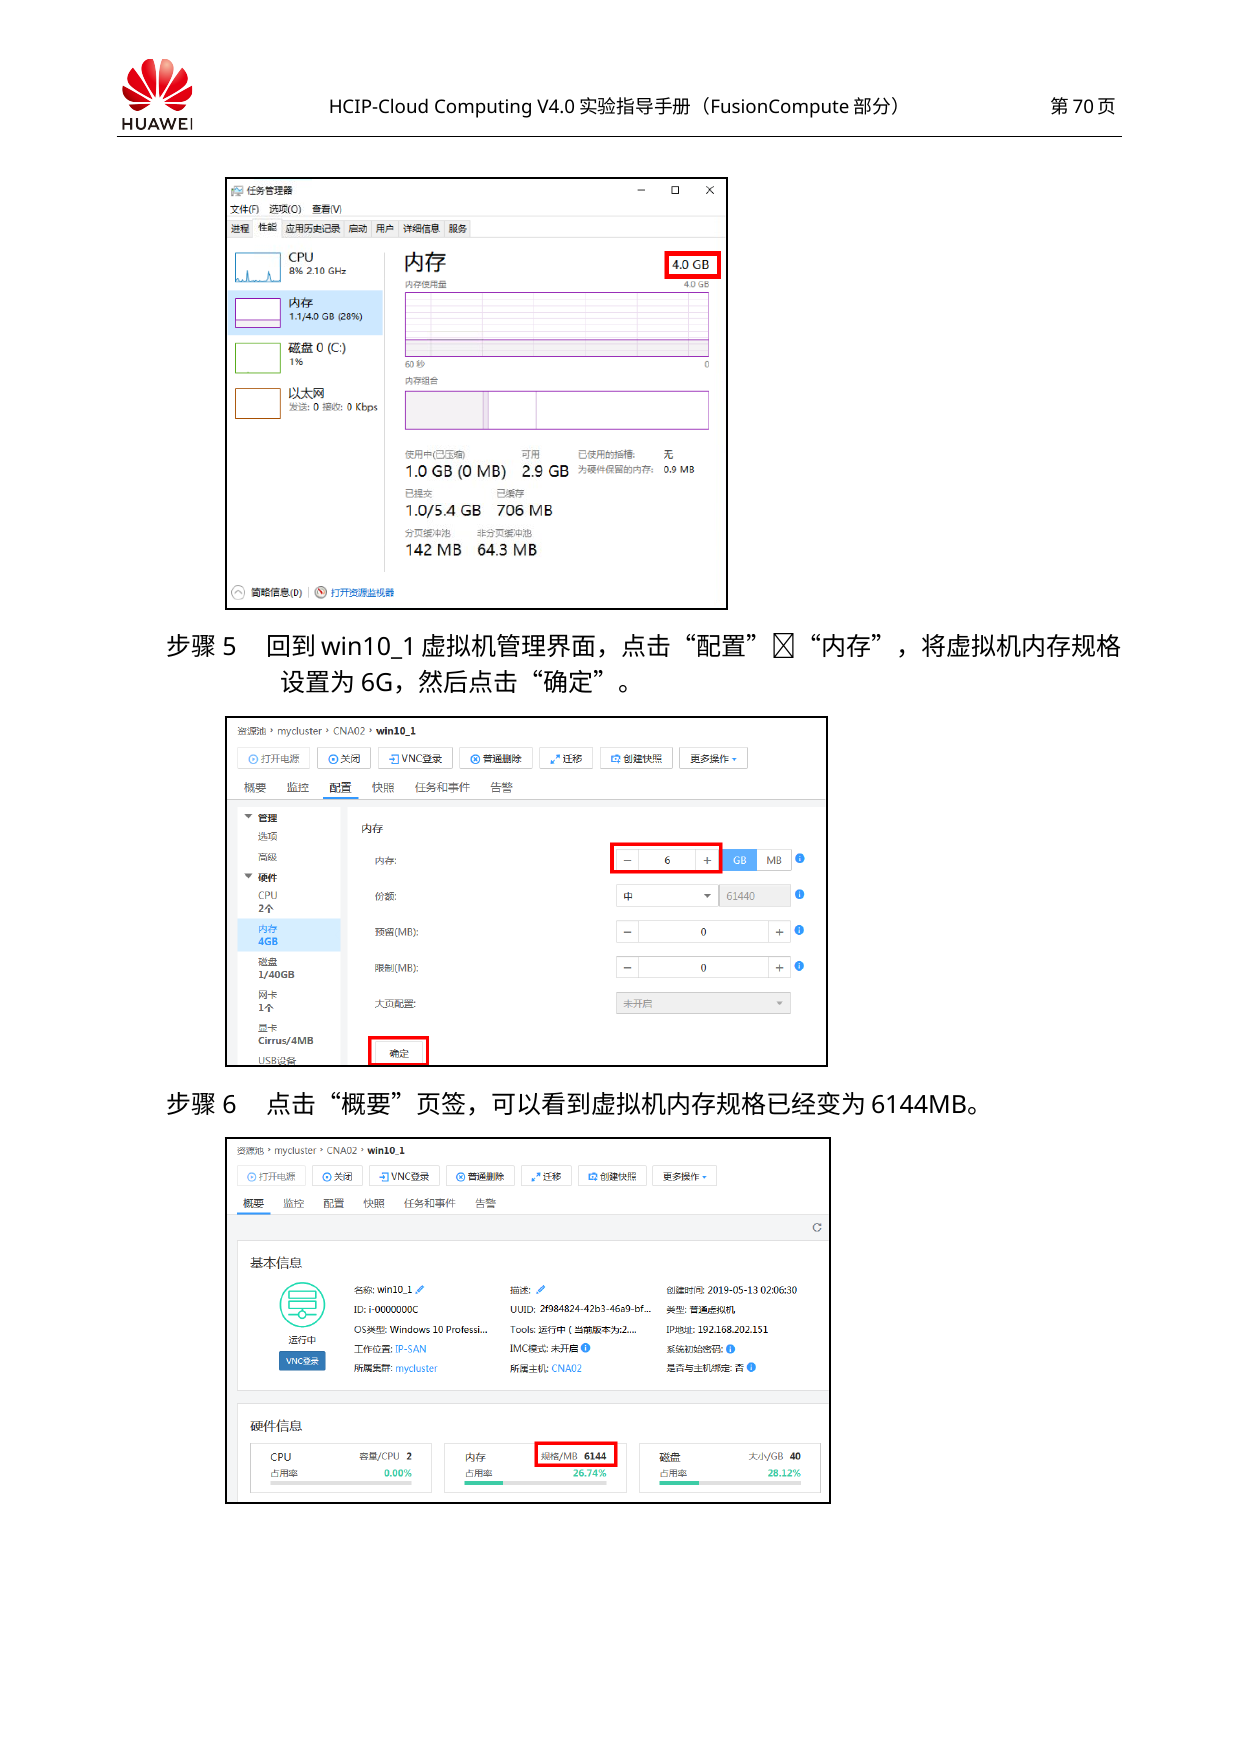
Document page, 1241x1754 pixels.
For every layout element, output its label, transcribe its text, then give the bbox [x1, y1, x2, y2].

list 点击“概要”页签，可以看到虚拟机内存规格已经变为6144MB。 [236, 1084, 1122, 1120]
picture [122, 59, 193, 130]
picture [227, 718, 826, 1065]
list 回到win10_1虚拟机管理界面，点击“配置”“内存”，将虚拟机内存规格设置为6G，然后点击“确定”。 [236, 627, 1122, 699]
picture [227, 179, 726, 608]
picture [227, 1139, 829, 1502]
